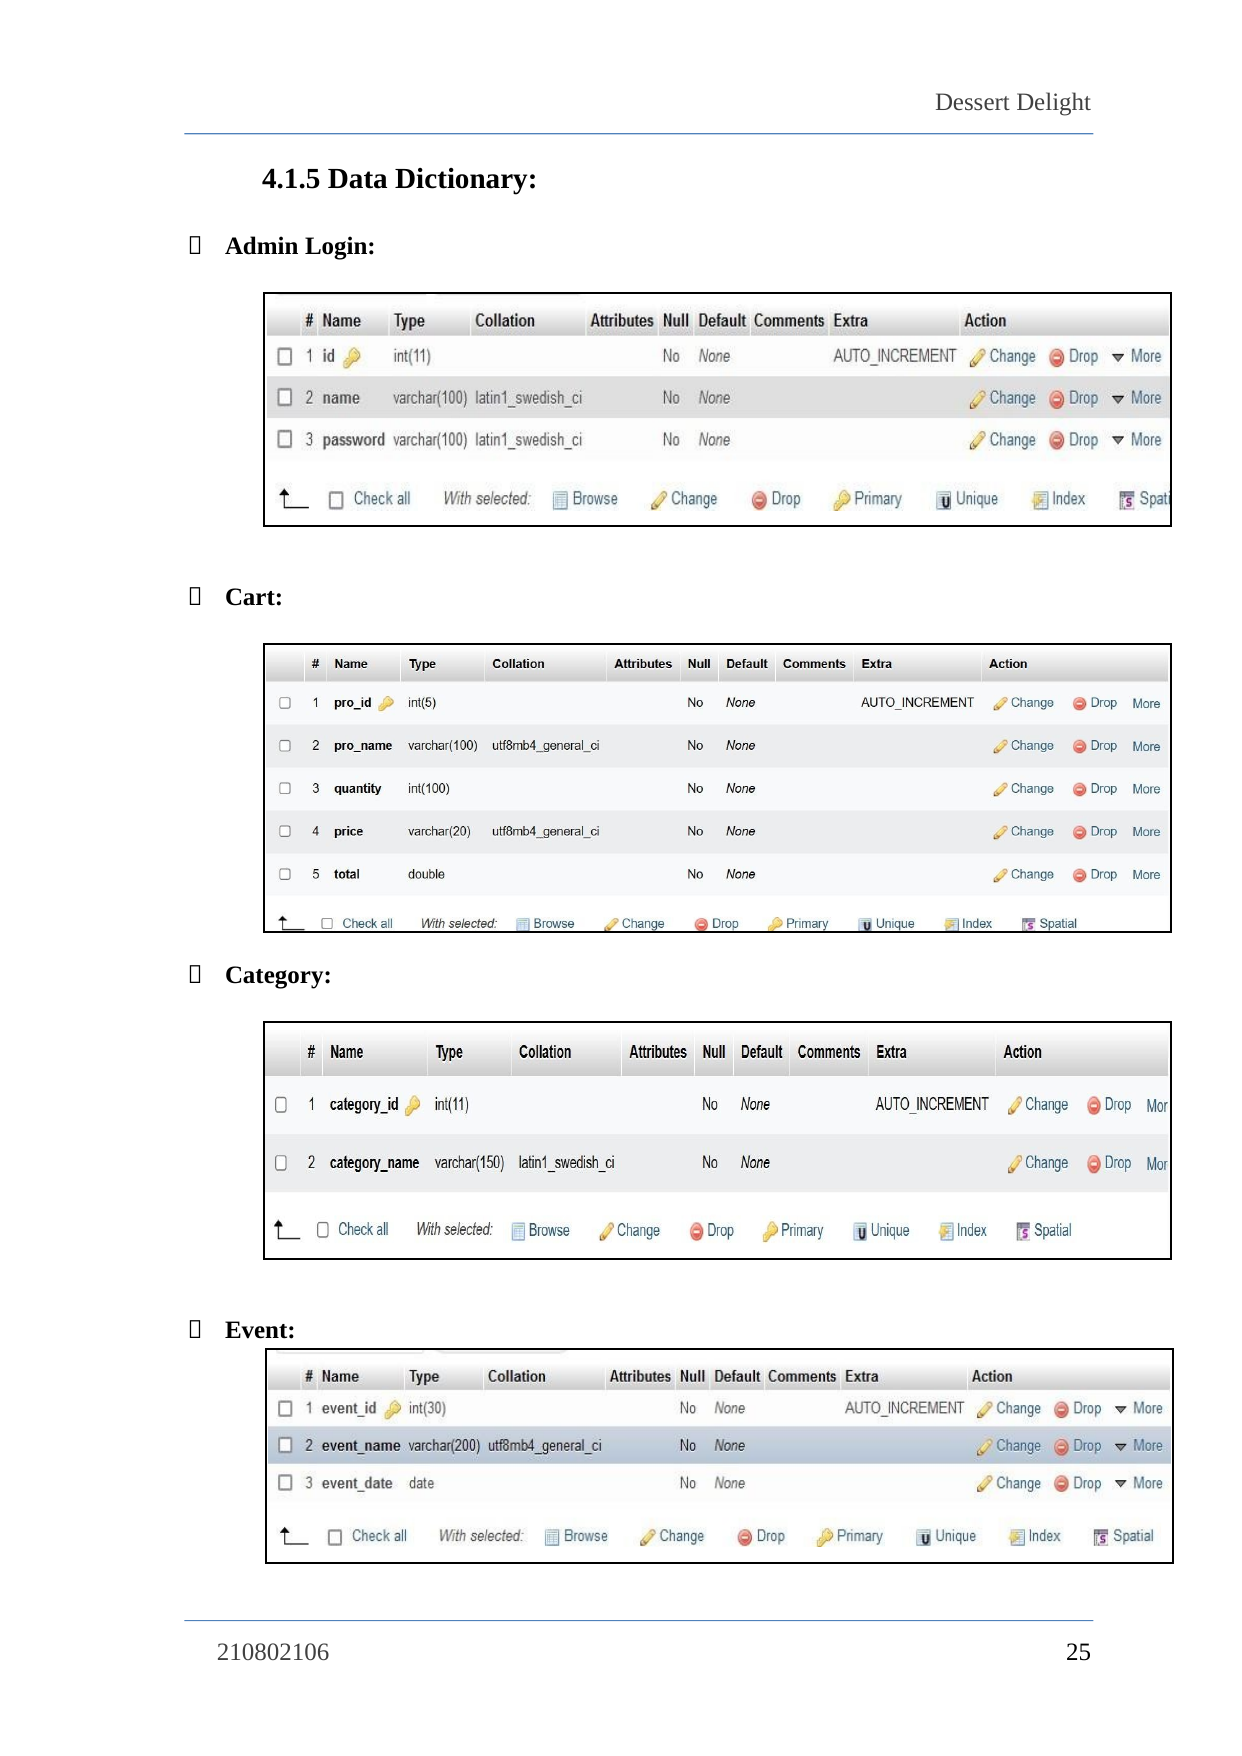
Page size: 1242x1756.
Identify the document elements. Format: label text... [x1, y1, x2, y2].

subtitle Data Dictionary: [262, 161, 1189, 194]
picture [268, 1350, 1171, 1547]
picture [266, 645, 1170, 931]
list Event: [187, 1311, 1189, 1345]
list Cart: [187, 579, 1189, 613]
list Admin Login: [187, 228, 1189, 262]
picture [265, 1023, 1170, 1258]
picture [267, 294, 1170, 511]
